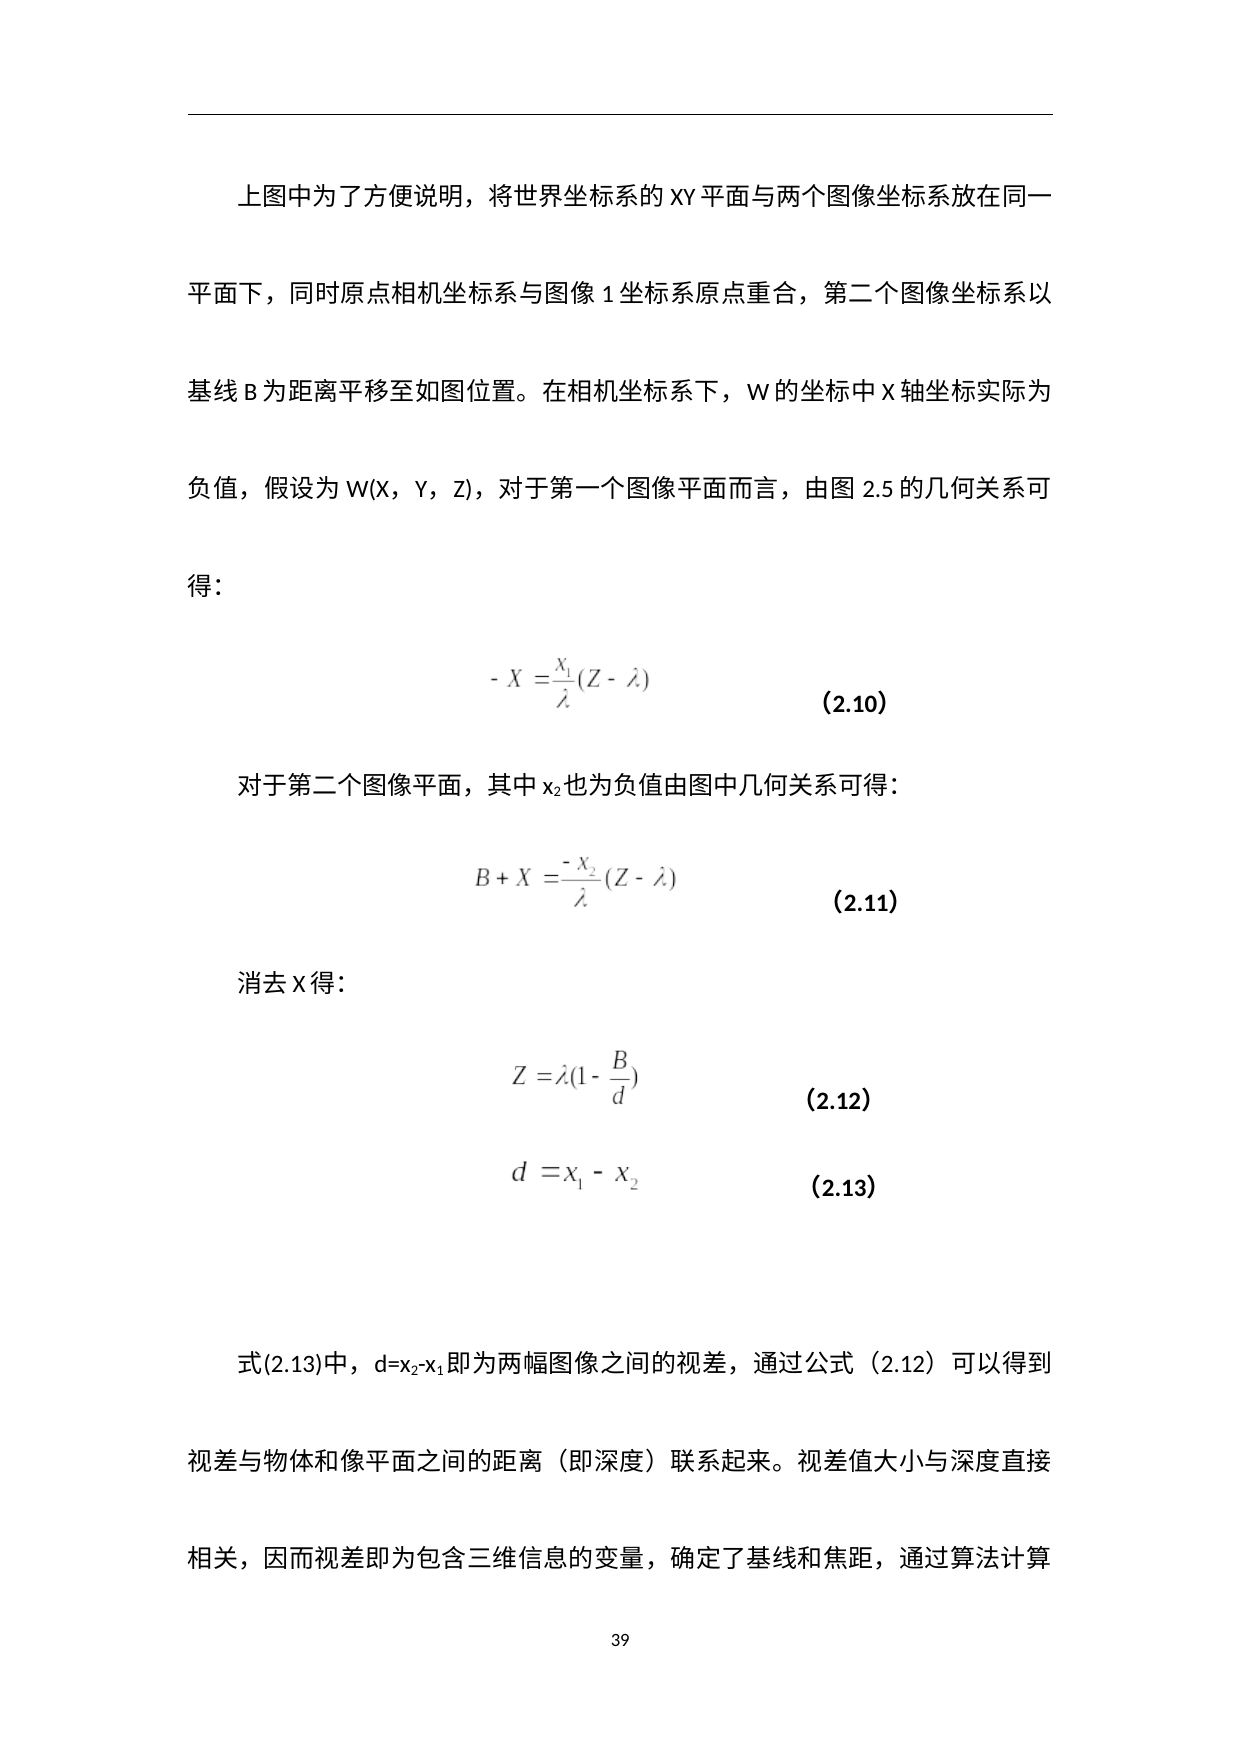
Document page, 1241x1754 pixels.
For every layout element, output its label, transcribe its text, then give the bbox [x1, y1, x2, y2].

text （2.12） [187, 1033, 1053, 1130]
text 上图中为了方便说明，将世界坐标系的XY平面与两个图像坐标系放在同一平面下，同时原点相机坐标系与图像1坐标系原点重合，第二个图像坐标系以基线B为距离平移至如图位置。在相机坐标系下，W的坐标中X轴坐标实际为负值，假设为W(X，Y，Z)，对于第一个图像平面而言，由图2.5的几何关系可得： [187, 162, 1053, 617]
text （2.10） [187, 635, 1053, 733]
text 对于第二个图像平面，其中x2也为负值由图中几何关系可得： [187, 751, 1053, 816]
text （2.13） [187, 1148, 1053, 1213]
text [187, 1329, 1053, 1589]
text （2.11） [187, 834, 1053, 931]
text 消去X得： [187, 949, 1053, 1014]
